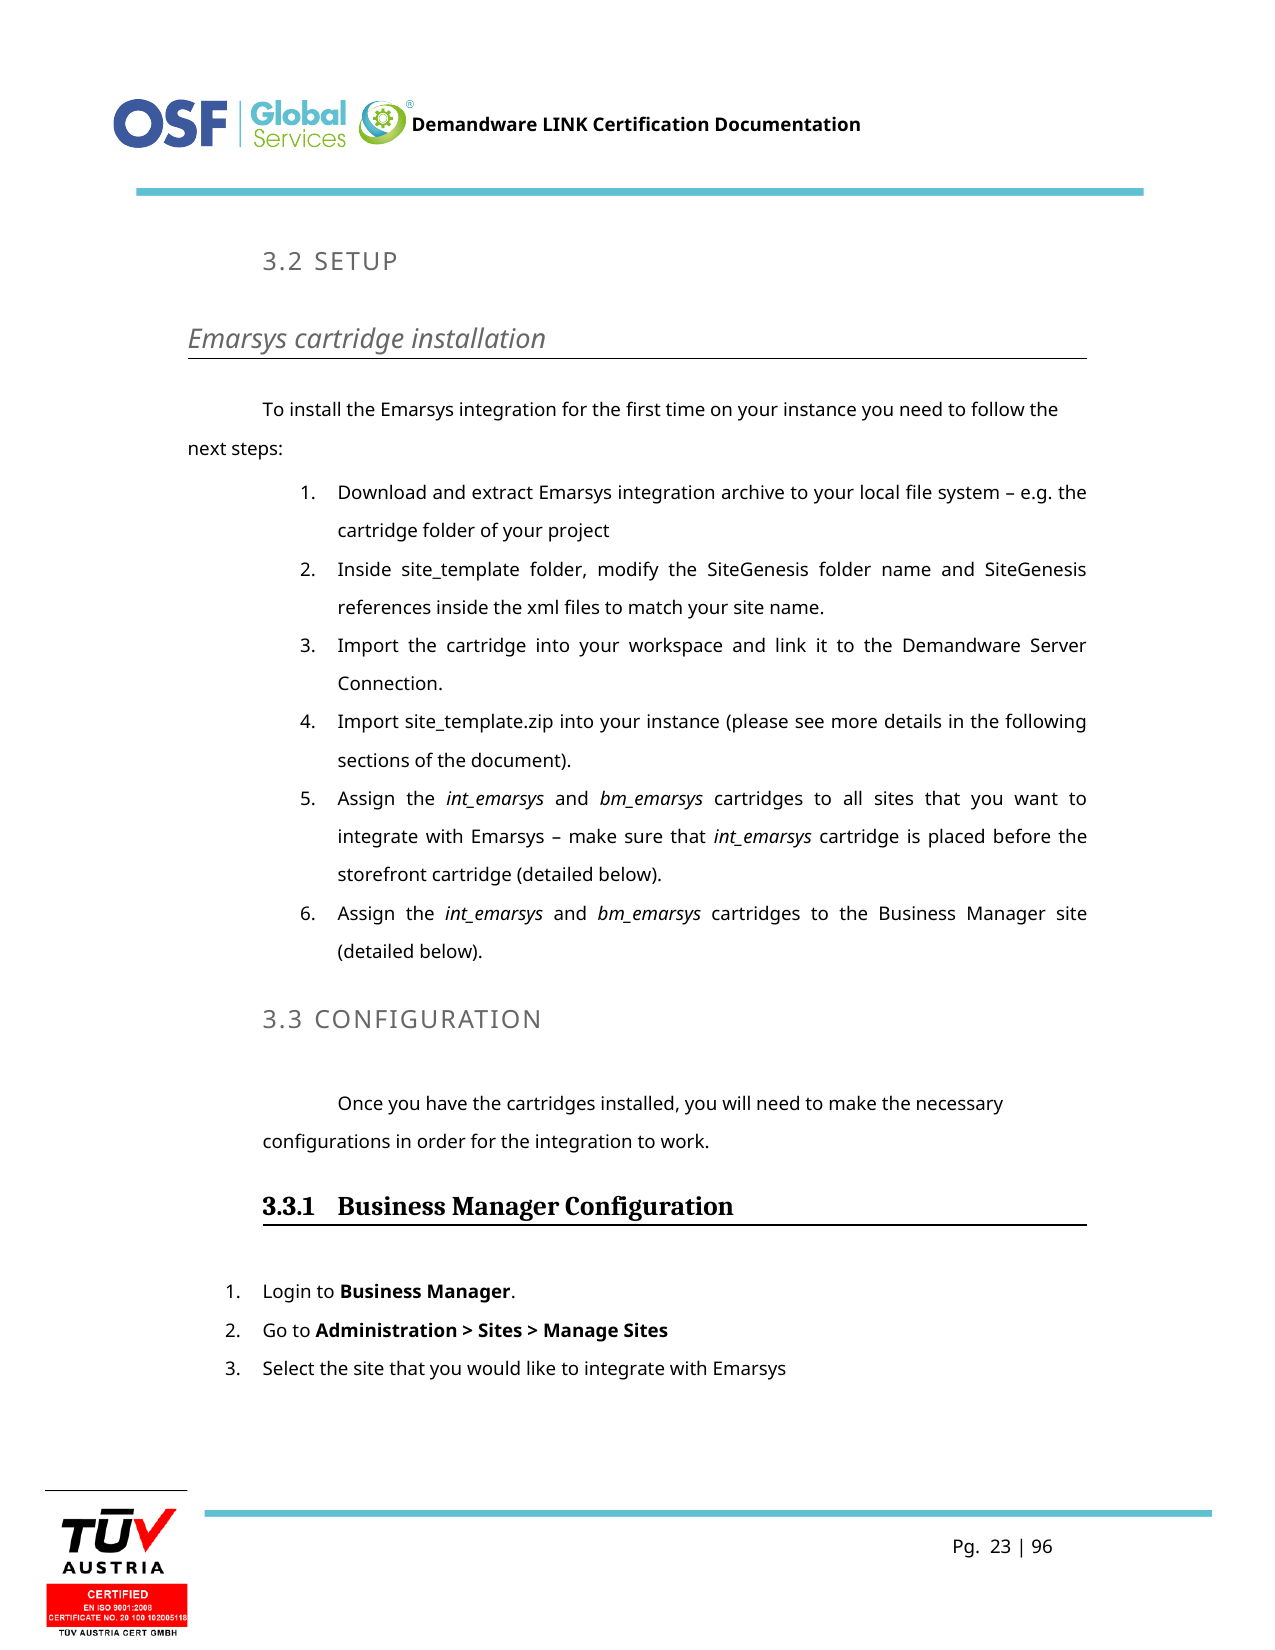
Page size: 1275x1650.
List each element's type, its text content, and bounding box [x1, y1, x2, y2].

subtitle Setup [262, 243, 1087, 277]
list Login to Business Manager. [225, 1279, 1087, 1304]
subtitle Emarsys cartridge installation [187, 319, 1087, 359]
list Assign the int_emarsys and bm_emarsys cartridges to the Business Manager site (detailed below). [300, 900, 1087, 964]
subtitle Business Manager Configuration [262, 1191, 1087, 1226]
list Download and extract Emarsys integration archive to your local file system – e.g. the cartridge folder of your project [300, 479, 1087, 543]
list Select the site that you would like to integrate with Emarsys [225, 1355, 1087, 1381]
list Import the cartridge into your workspace and link it to the Demandware Server Connection. [300, 632, 1087, 696]
picture [113, 99, 414, 148]
list Inside site_template folder, modify the SiteGenesis folder name and SiteGenesis references inside the xml files to match your site name. [300, 556, 1087, 619]
text To install the Emarsys integration for the first time on your instance you need to follow the next steps: [187, 397, 1087, 460]
text Once you have the cartridges installed, you will need to make the necessary configurations in order for the integration to work. [262, 1090, 1087, 1154]
list Import site_template.zip into your instance (please see more details in the following sections of the document). [300, 709, 1087, 772]
list Assign the int_emarsys and bm_emarsys cartridges to all sites that you want to integrate with Emarsys – make sure that int_emarsys cartridge is placed before the storefront cartridge (detailed below). [300, 785, 1087, 887]
subtitle Configuration [262, 1001, 1087, 1035]
picture [204, 1510, 1212, 1517]
picture [136, 188, 1144, 196]
picture [43, 1490, 187, 1634]
list Go to Administration > Sites > Manage Sites [225, 1317, 1087, 1342]
